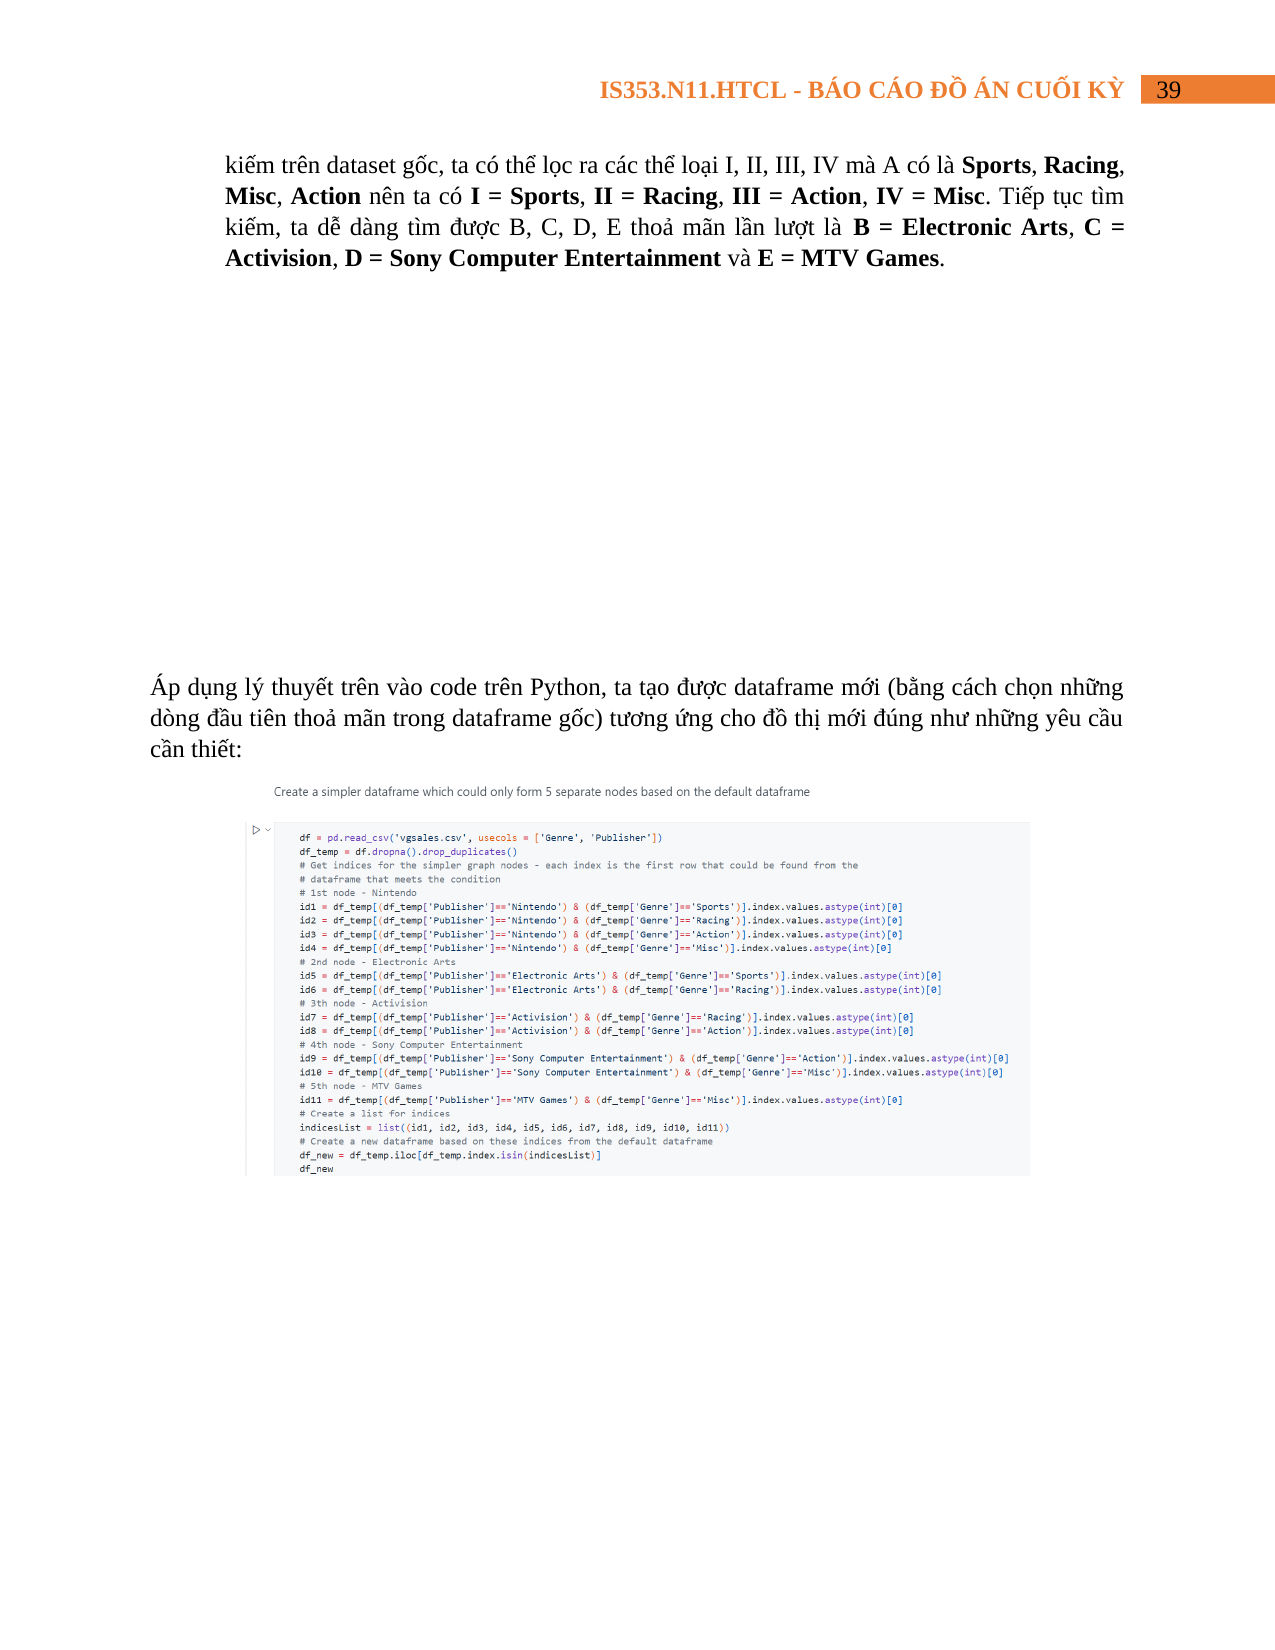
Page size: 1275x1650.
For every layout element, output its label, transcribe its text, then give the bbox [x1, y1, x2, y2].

picture [245, 782, 1030, 1176]
text Áp dụng lý thuyết trên vào code trên Python, ta tạo được dataframe mới (bằng cách chọn những dòng đầu tiên thoả mãn trong dataframe gốc) tương ứng cho đồ thị mới đúng như những yêu cầu cần thiết: [150, 672, 1125, 763]
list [187, 150, 1125, 272]
